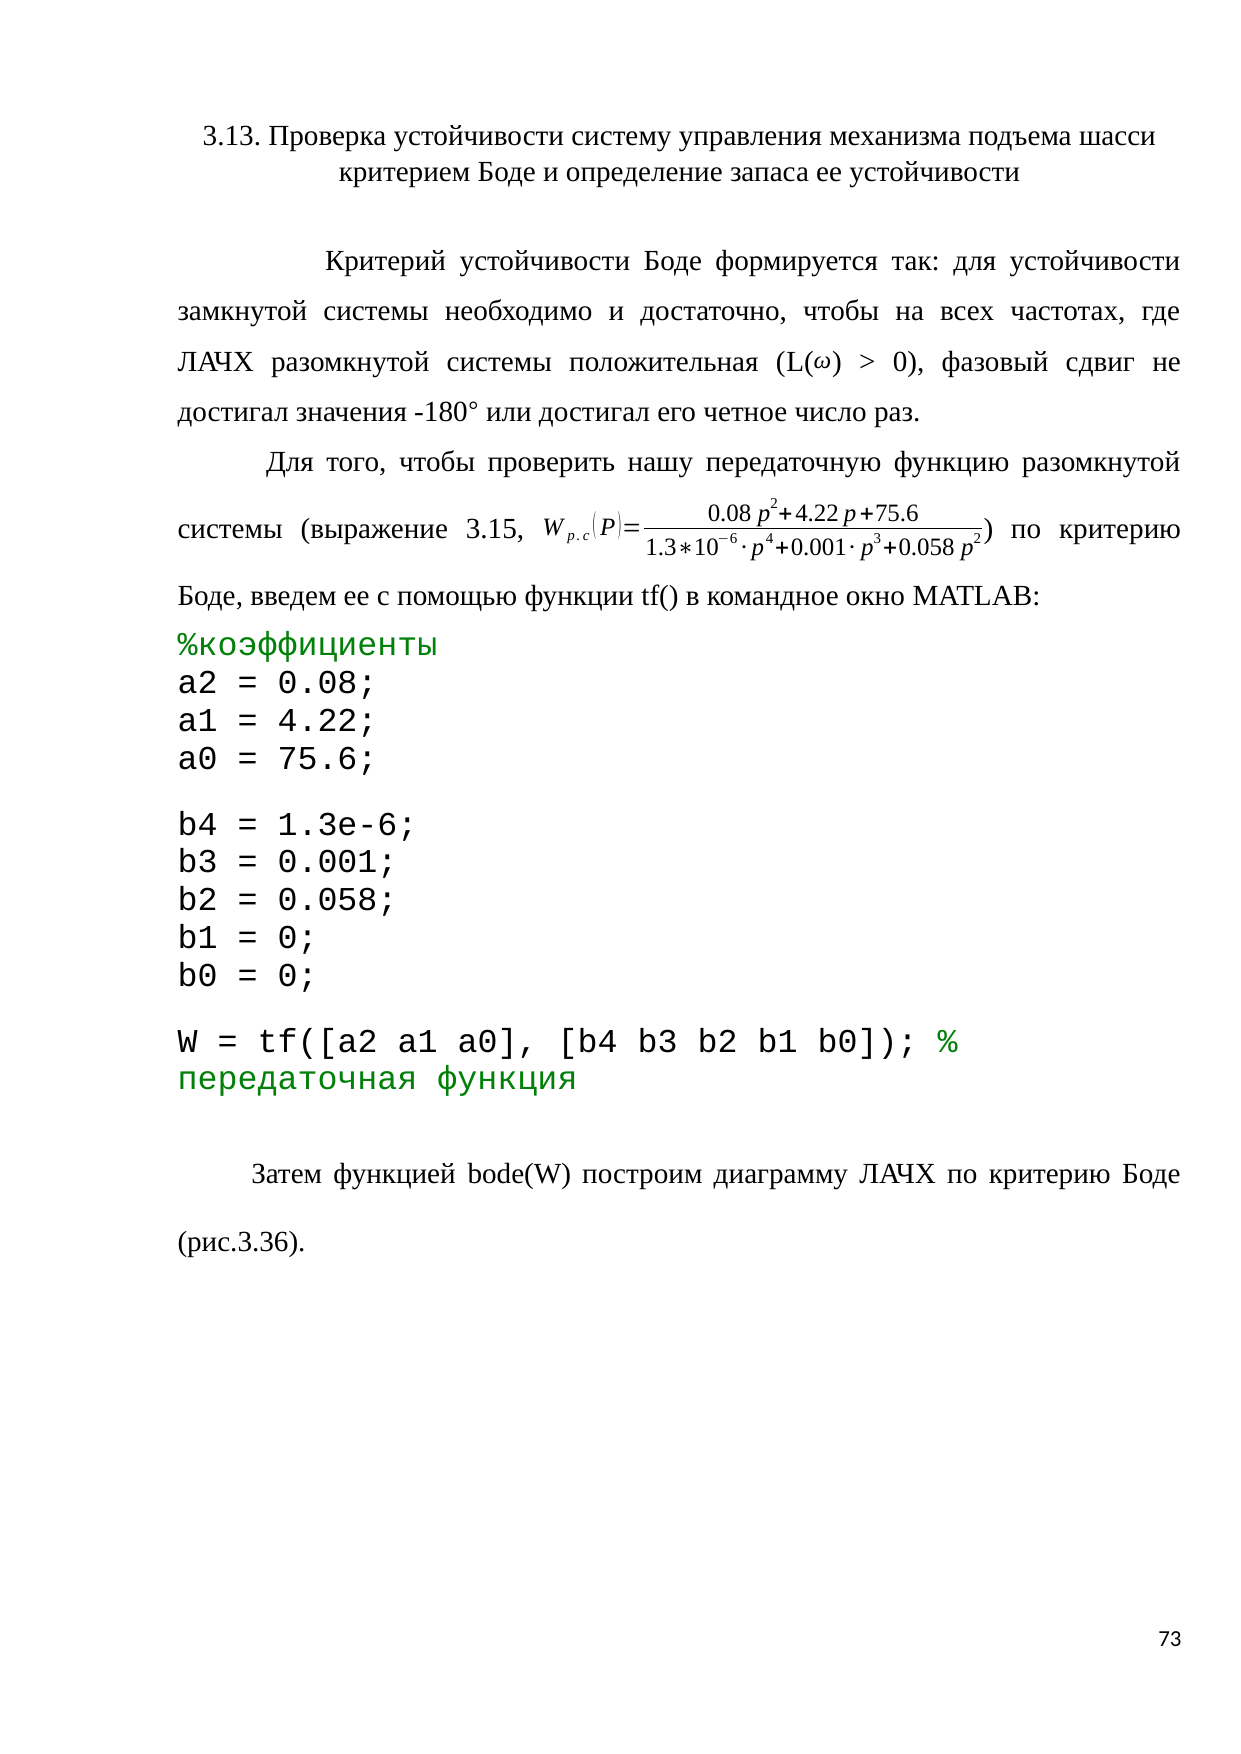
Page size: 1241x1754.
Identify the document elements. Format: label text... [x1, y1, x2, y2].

text b1 = 0; [177, 921, 1181, 958]
text b4 = 1.3e-6; [177, 807, 1181, 845]
text a1 = 4.22; [177, 703, 1181, 741]
text Затем функцией bode(W) построим диаграмму ЛАЧХ по критерию Боде (рис.3.36). [177, 1157, 1181, 1257]
text b2 = 0.058; [177, 883, 1181, 921]
text Для того, чтобы проверить нашу передаточную функцию разомкнутой системы (выражение 3.15, ) по критерию Боде, введем ее с помощью функции tf() в командное окно MATLAB: [177, 444, 1181, 611]
text Критерий устойчивости Боде формируется так: для устойчивости замкнутой системы необходимо и достаточно, чтобы на всех частотах, где ЛАЧХ разомкнутой системы положительная (L() > 0), фазовый сдвиг не достигал значения -180 или достигал его четное число раз. [177, 243, 1181, 428]
text a2 = 0.08; [177, 666, 1181, 703]
text W = tf([a2 a1 a0], [b4 b3 b2 b1 b0]); % передаточная функция [177, 1024, 1181, 1100]
text %коэффициенты [177, 628, 1181, 666]
text b3 = 0.001; [177, 845, 1181, 883]
text b0 = 0; [177, 958, 1181, 996]
subtitle 3.13. Проверка устойчивости систему управления механизма подъема шасси критерием Боде и определение запаса ее устойчивости [177, 118, 1181, 188]
text a0 = 75.6; [177, 741, 1181, 779]
